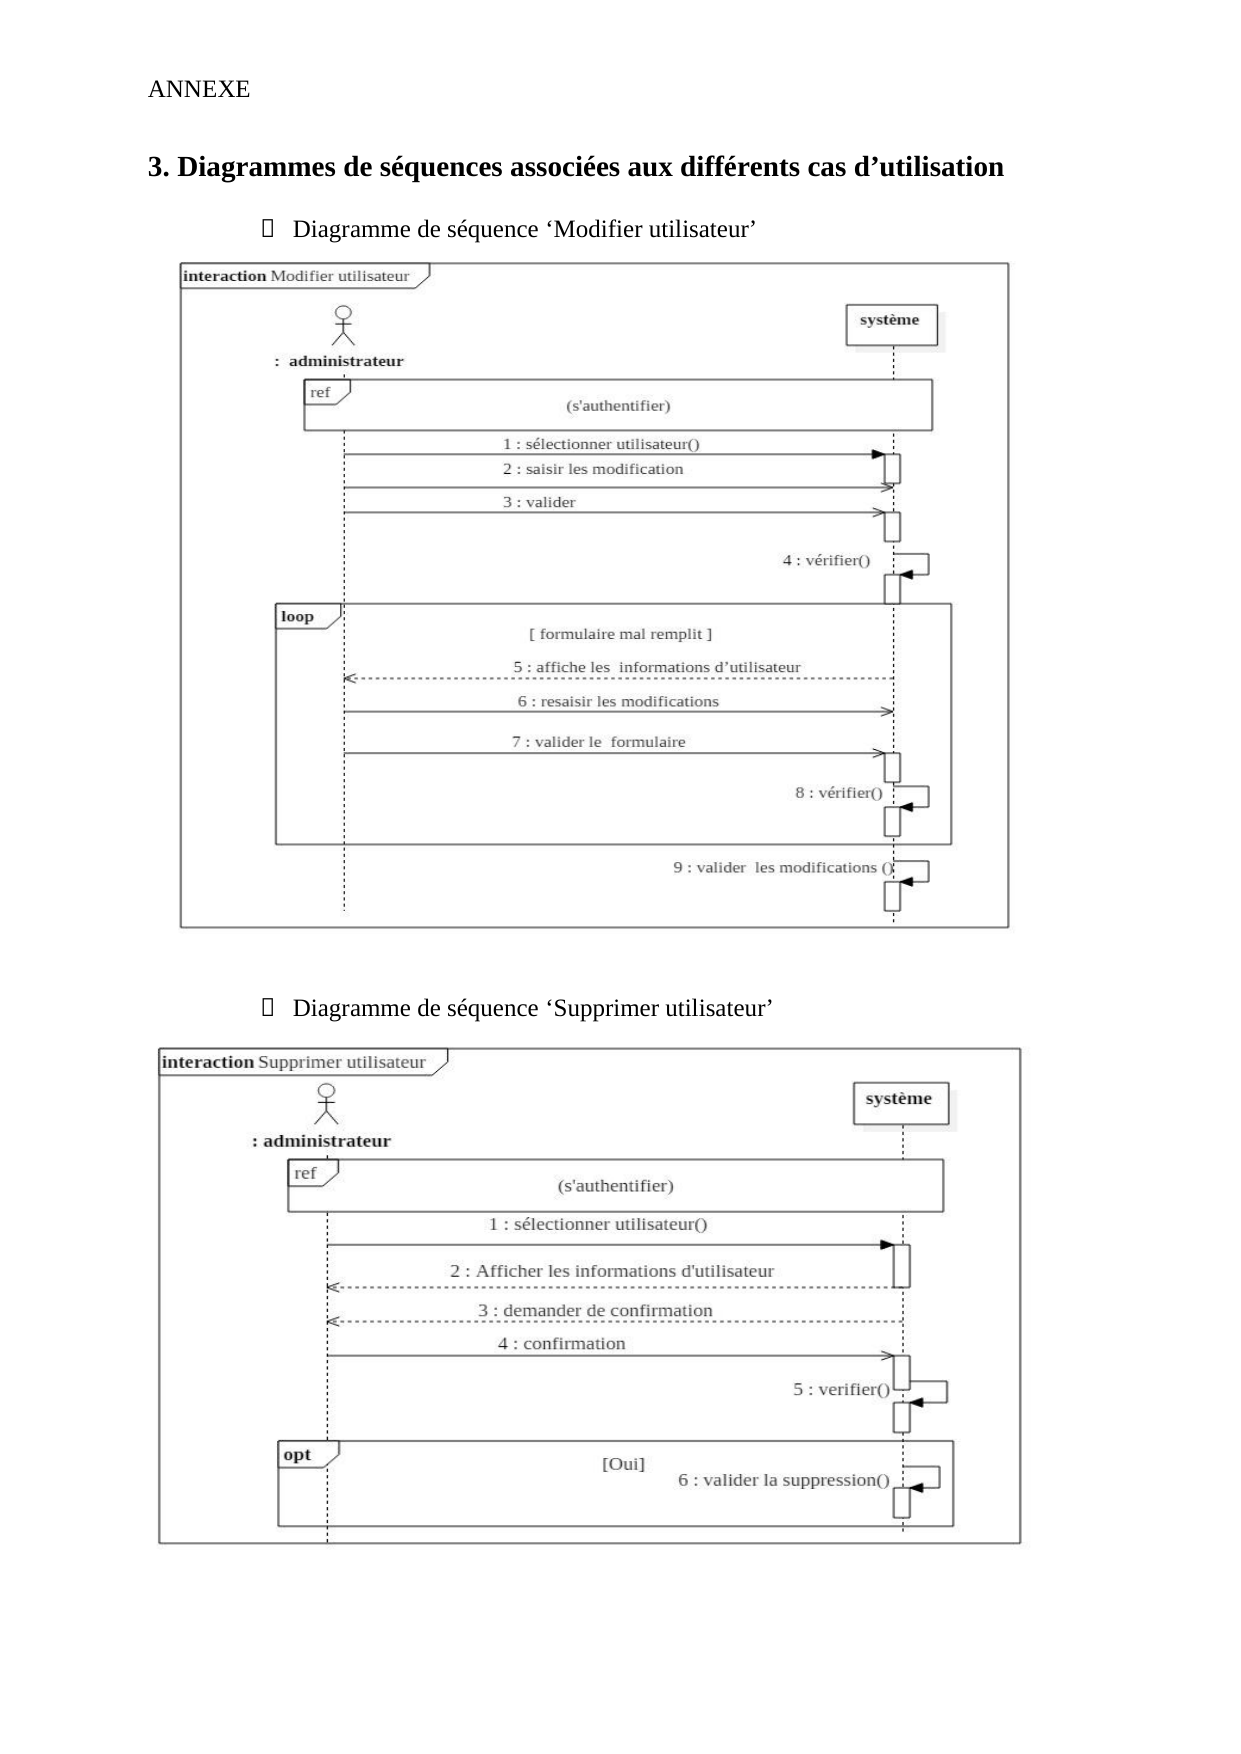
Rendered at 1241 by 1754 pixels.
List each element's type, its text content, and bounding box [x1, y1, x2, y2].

picture [147, 1039, 1070, 1586]
text 3. Diagrammes de séquences associées aux différents cas d’utilisation [148, 149, 1154, 182]
text ANNEXE [148, 74, 1154, 103]
picture [169, 253, 1056, 969]
text Diagramme de séquence ‘Supprimer utilisateur’ [260, 989, 1154, 1024]
text Diagramme de séquence ‘Modifier utilisateur’ [260, 211, 1154, 245]
